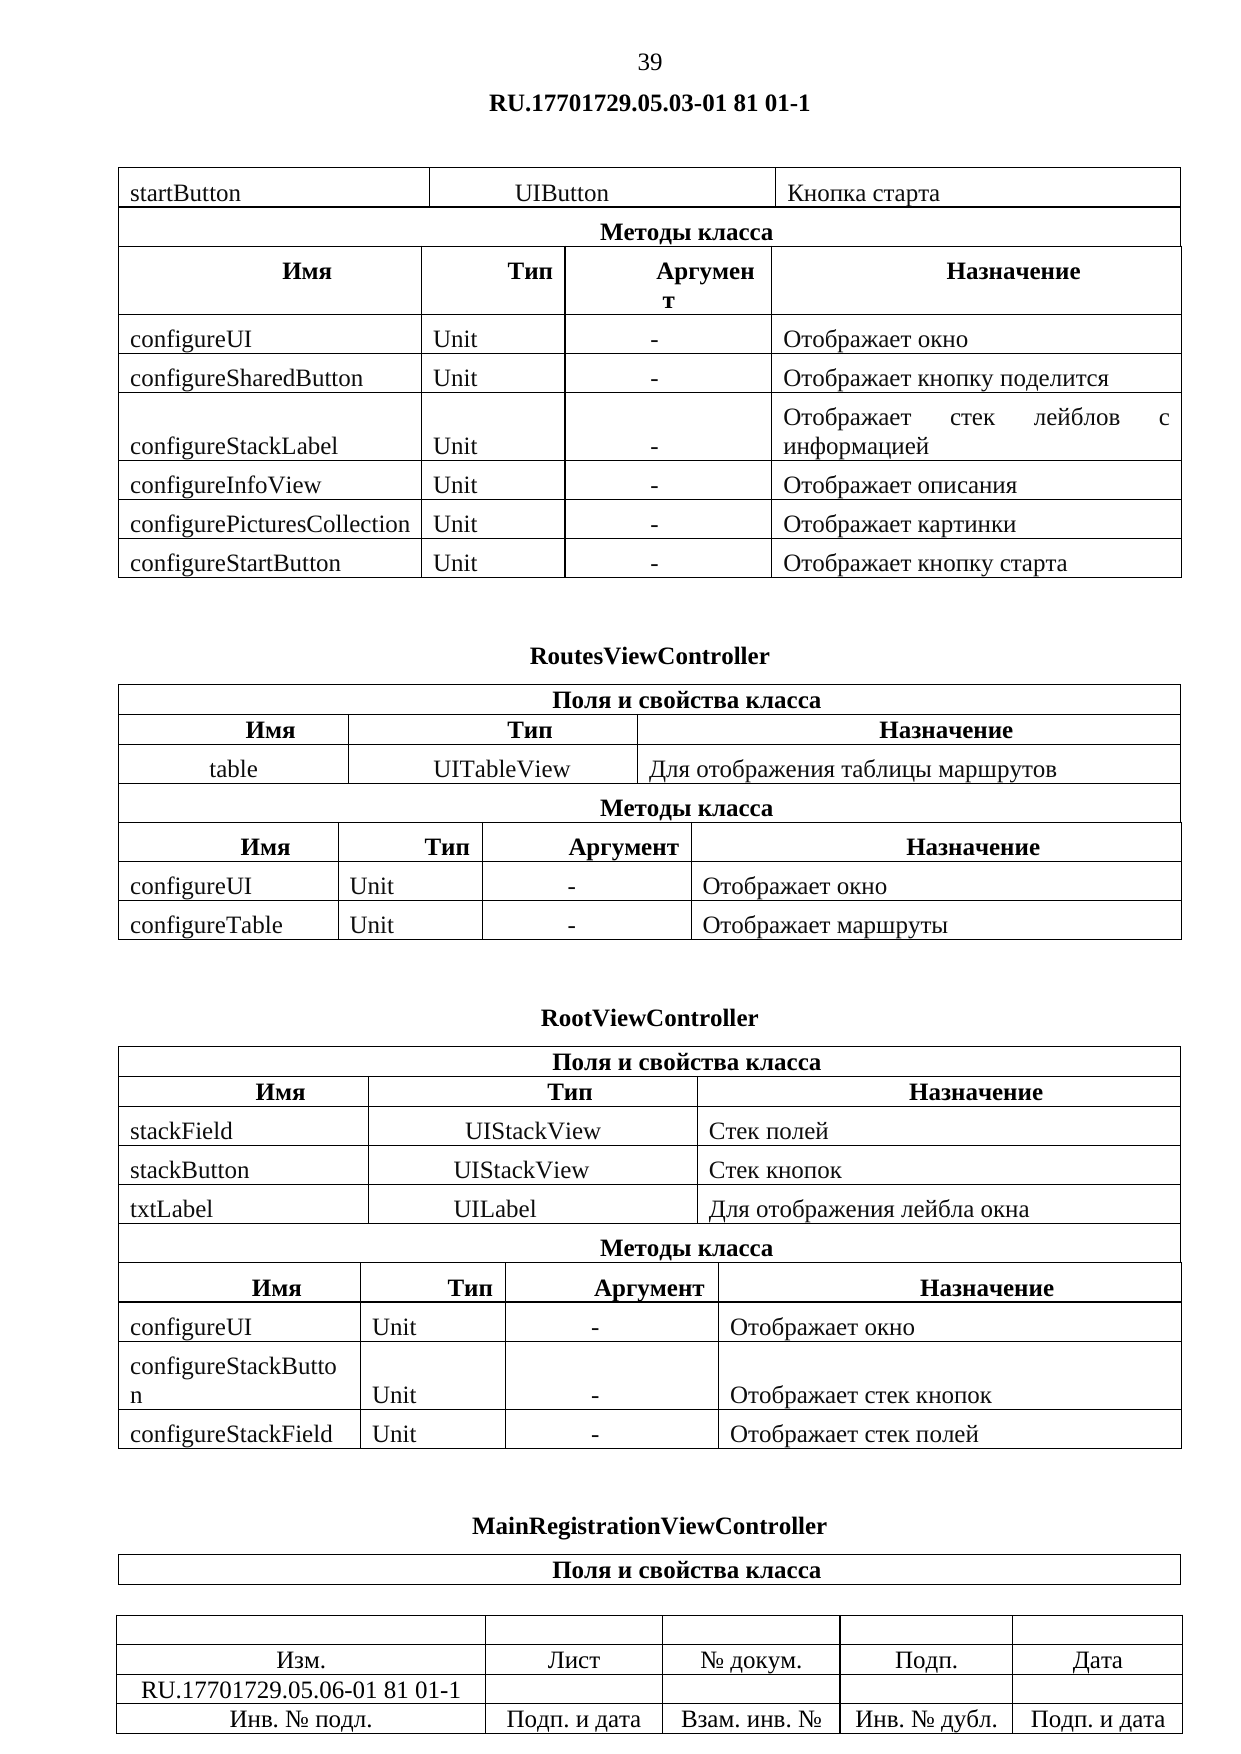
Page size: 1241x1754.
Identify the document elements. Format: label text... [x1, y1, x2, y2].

table_cell Для отображения таблицы маршрутов [638, 745, 1180, 783]
table_cell Методы класса [119, 208, 1180, 246]
table_cell UILabel [369, 1185, 697, 1223]
table_header Поля и свойства класса [119, 685, 1180, 714]
table_cell Тип [422, 247, 564, 313]
table_cell Методы класса [119, 784, 1180, 822]
table_cell Unit [422, 354, 564, 392]
table_cell UIButton [430, 168, 775, 206]
table_cell Unit [361, 1342, 505, 1408]
table_cell Имя [119, 823, 338, 861]
table_cell txtLabel [119, 1185, 368, 1223]
table_cell - [566, 393, 771, 460]
table_cell - [506, 1342, 718, 1408]
table_cell Отображает окно [772, 315, 1181, 353]
table_cell Назначение [719, 1263, 1181, 1301]
table_cell - [506, 1410, 718, 1448]
table_cell Аргумент [506, 1263, 718, 1301]
table_cell - [506, 1303, 718, 1341]
table_cell Отображает описания [772, 461, 1181, 499]
table_cell configureUI [119, 315, 421, 353]
table_cell UIStackView [369, 1107, 697, 1145]
table_cell configureStackField [119, 1410, 360, 1448]
table_cell Unit [422, 393, 564, 460]
table_cell - [566, 315, 771, 353]
table_header Поля и свойства класса [119, 1047, 1180, 1076]
table_cell UIStackView [369, 1146, 697, 1184]
table_cell Имя [119, 715, 348, 743]
table_cell Тип [339, 823, 482, 861]
table_cell Отображает кнопку поделится [772, 354, 1181, 392]
table_cell Имя [119, 1077, 368, 1106]
table_cell Unit [361, 1410, 505, 1448]
table_cell Тип [369, 1077, 697, 1106]
text RootViewController [118, 1003, 1181, 1032]
table_cell - [566, 500, 771, 538]
table_cell configureTable [119, 901, 338, 939]
table_header Поля и свойства класса [119, 1555, 1180, 1584]
table_cell Назначение [638, 715, 1180, 743]
table_cell Стек кнопок [698, 1146, 1180, 1184]
table_cell Unit [422, 500, 564, 538]
table_cell configureStackLabel [119, 393, 421, 460]
table_cell stackField [119, 1107, 368, 1145]
table_cell Назначение [692, 823, 1181, 861]
table_cell Отображает окно [692, 862, 1181, 900]
table_cell Отображает кнопку старта [772, 539, 1181, 577]
table_cell Отображает стек лейблов с информацией [772, 393, 1181, 460]
table_cell Unit [339, 862, 482, 900]
table_cell Unit [422, 539, 564, 577]
table_cell Unit [361, 1303, 505, 1341]
table_cell configurePicturesCollection [119, 500, 421, 538]
table_cell table [119, 745, 348, 783]
table_cell Аргумент [483, 823, 691, 861]
table_cell Имя [119, 247, 421, 313]
table_cell Стек полей [698, 1107, 1180, 1145]
table_cell Отображает окно [719, 1303, 1181, 1341]
table_cell UITableView [349, 745, 637, 783]
table_cell configureUI [119, 862, 338, 900]
table_cell Unit [422, 461, 564, 499]
text RoutesViewController [118, 641, 1181, 669]
table_cell configureSharedButton [119, 354, 421, 392]
table_cell Имя [119, 1263, 360, 1301]
table_cell - [483, 862, 691, 900]
table_cell configureStackButton [119, 1342, 360, 1408]
table_cell Отображает стек кнопок [719, 1342, 1181, 1408]
table_cell configureUI [119, 1303, 360, 1341]
table_cell Unit [422, 315, 564, 353]
table_cell - [566, 461, 771, 499]
table_cell Тип [361, 1263, 505, 1301]
table_cell configureStartButton [119, 539, 421, 577]
table_cell Аргумент [566, 247, 771, 313]
table_cell Тип [349, 715, 637, 743]
table_cell Кнопка старта [776, 168, 1180, 206]
table_cell Назначение [698, 1077, 1180, 1106]
table_cell startButton [119, 168, 429, 206]
table_cell - [566, 354, 771, 392]
table_cell Отображает стек полей [719, 1410, 1181, 1448]
table_cell configureInfoView [119, 461, 421, 499]
table_cell Назначение [772, 247, 1181, 313]
table_cell Отображает картинки [772, 500, 1181, 538]
text MainRegistrationViewController [118, 1511, 1181, 1540]
table_cell - [566, 539, 771, 577]
table_cell Методы класса [119, 1224, 1180, 1262]
table_cell - [483, 901, 691, 939]
table_cell stackButton [119, 1146, 368, 1184]
table_cell Unit [339, 901, 482, 939]
table_cell Отображает маршруты [692, 901, 1181, 939]
table_cell Для отображения лейбла окна [698, 1185, 1180, 1223]
